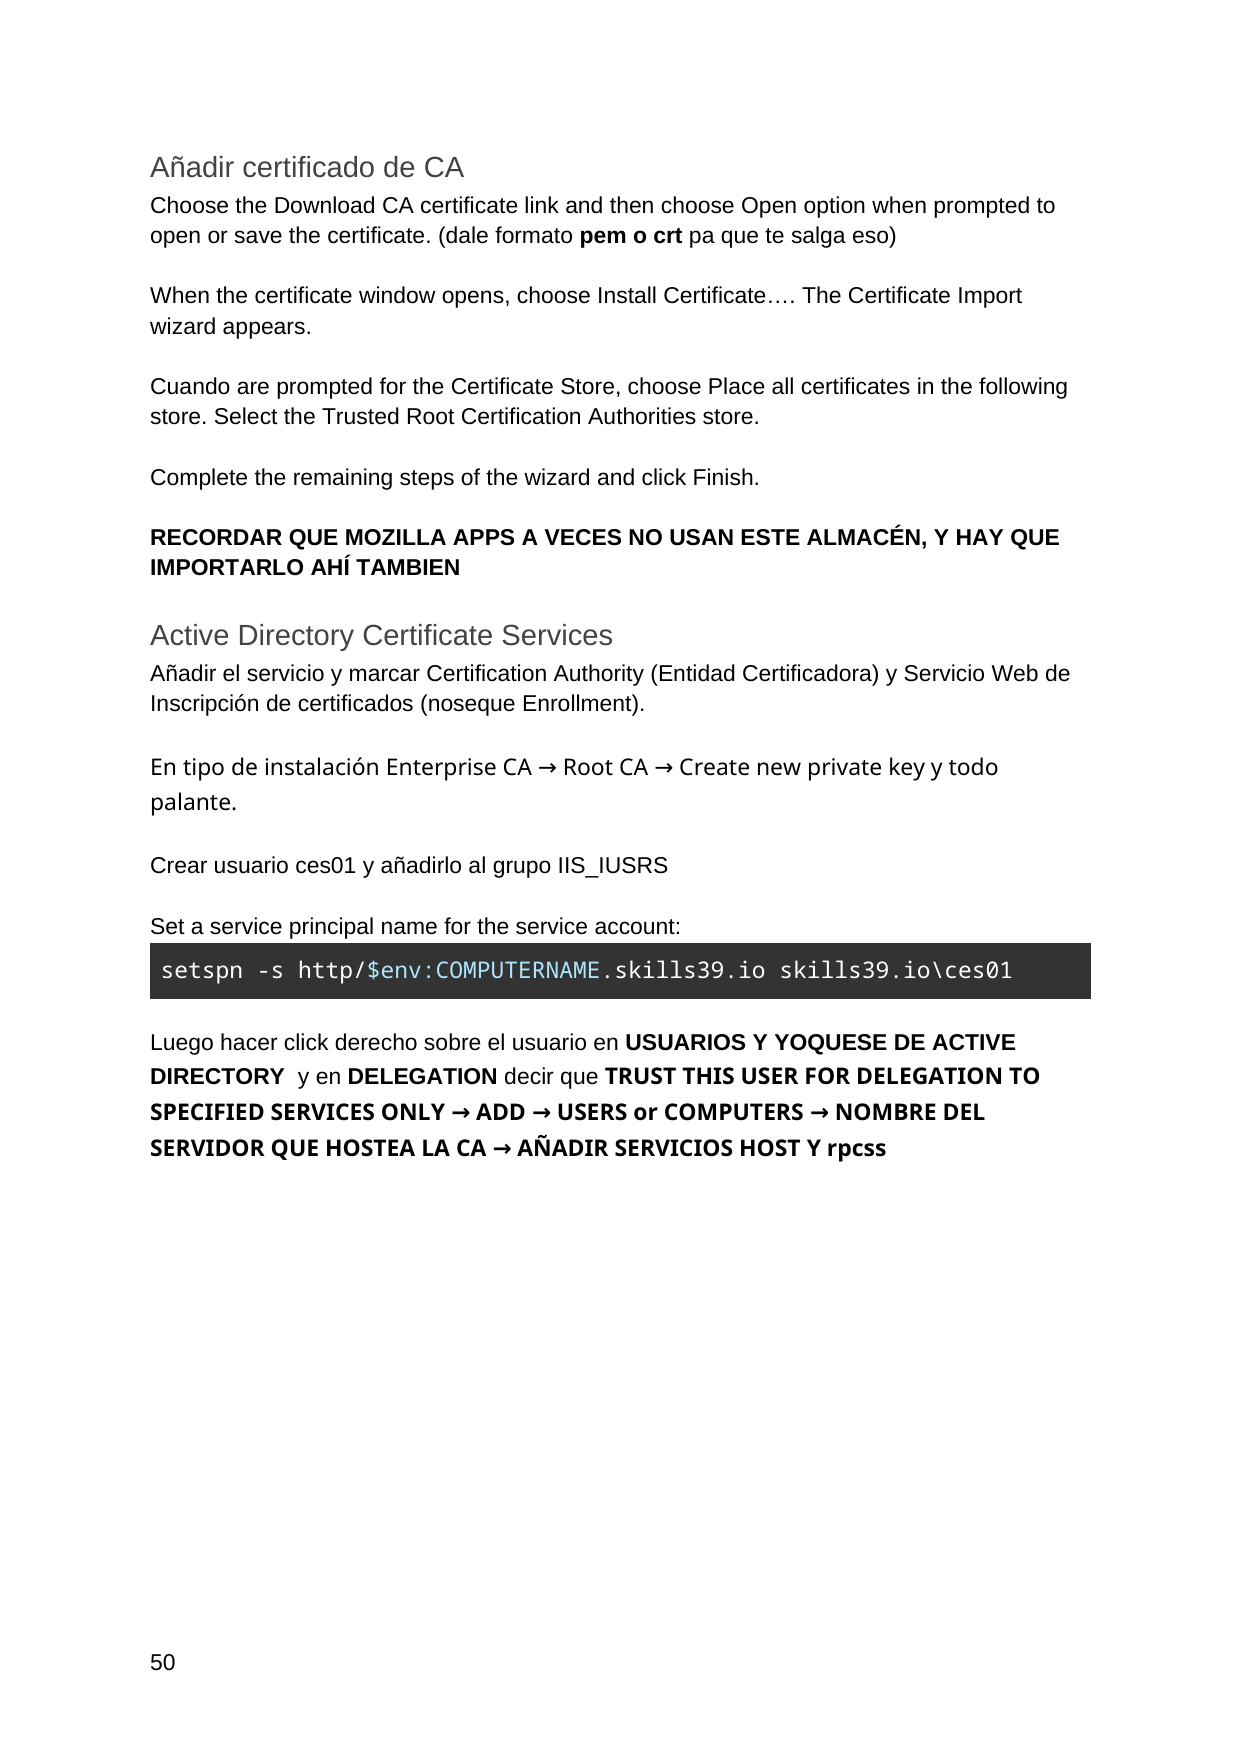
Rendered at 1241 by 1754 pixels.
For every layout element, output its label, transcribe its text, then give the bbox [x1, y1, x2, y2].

table_header setspn -s http/$env:COMPUTERNAME.skills39.io skills39.io\ces01 [150, 943, 1091, 999]
text En tipo de instalación Enterprise CA → Root CA → Create new private key y todo palante. [150, 750, 1090, 818]
text Crear usuario ces01 y añadirlo al grupo IIS_IUSRS [150, 852, 1090, 879]
text Complete the remaining steps of the wizard and click Finish. [150, 464, 1090, 490]
subtitle Añadir certificado de CA [150, 150, 1090, 183]
text Cuando are prompted for the Certificate Store, choose Place all certificates in the following store. Select the Trusted Root Certification Authorities store. [150, 373, 1090, 430]
text Set a service principal name for the service account: [150, 913, 1090, 939]
text When the certificate window opens, choose Install Certificate…. The Certificate Import wizard appears. [150, 282, 1090, 339]
text Luego hacer click derecho sobre el usuario en USUARIOS Y YOQUESE DE ACTIVE DIRECTORY y en DELEGATION decir que TRUST THIS USER FOR DELEGATION TO SPECIFIED SERVICES ONLY → ADD → USERS or COMPUTERS → NOMBRE DEL SERVIDOR QUE HOSTEA LA CA → AÑADIR SERVICIOS HOST Y rpcss [150, 1029, 1090, 1163]
subtitle Active Directory Certificate Services [150, 618, 1090, 651]
text RECORDAR QUE MOZILLA APPS A VECES NO USAN ESTE ALMACÉN, Y HAY QUE IMPORTARLO AHÍ TAMBIEN [150, 524, 1090, 581]
text Añadir el servicio y marcar Certification Authority (Entidad Certificadora) y Servicio Web de Inscripción de certificados (noseque Enrollment). [150, 660, 1090, 716]
text Choose the Download CA certificate link and then choose Open option when prompted to open or save the certificate. (dale formato pem o crt pa que te salga eso) [150, 192, 1090, 248]
